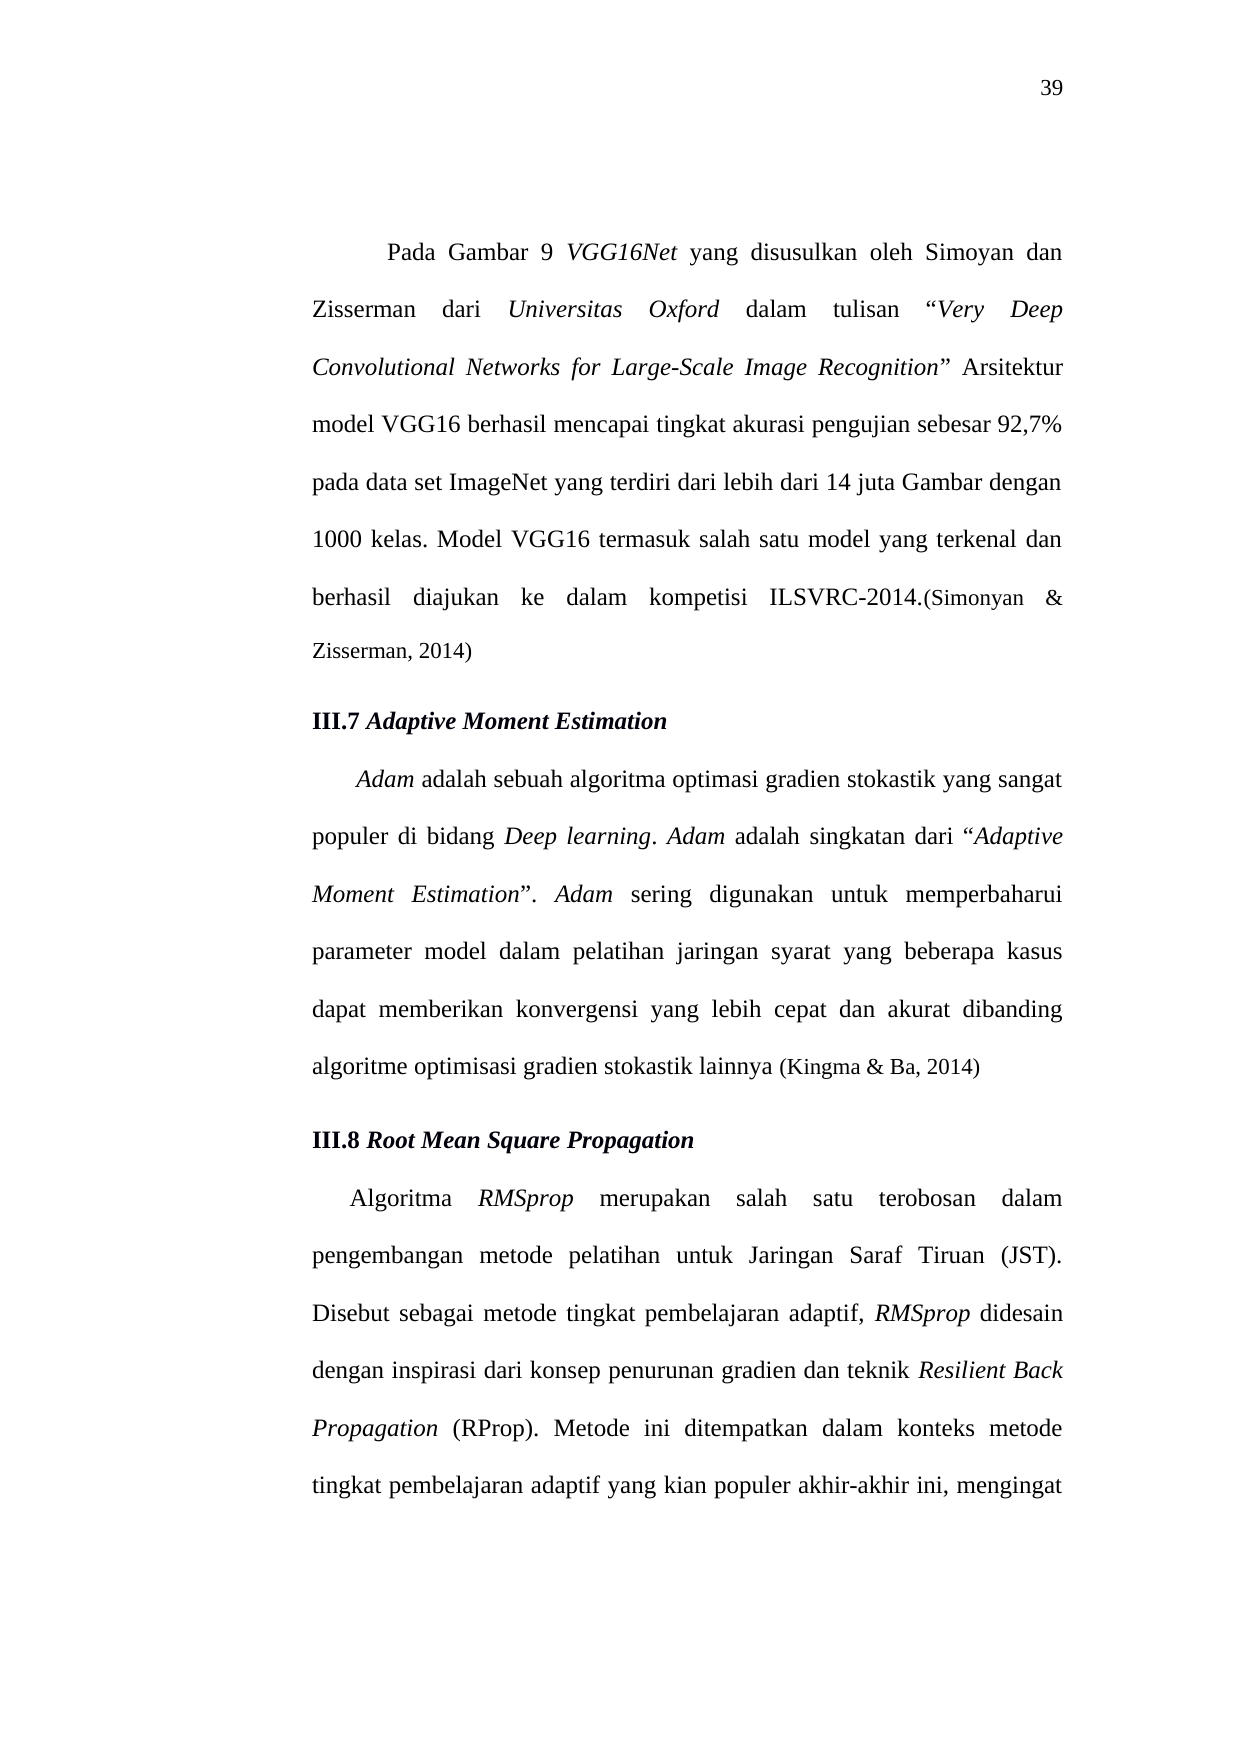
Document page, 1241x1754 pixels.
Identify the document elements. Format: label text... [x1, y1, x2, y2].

subtitle Root Mean Square Propagation [312, 1126, 1063, 1154]
text Pada Gambar 9 VGG16Net yang disusulkan oleh Simoyan dan Zisserman dari Universitas Oxford dalam tulisan “Very Deep Convolutional Networks for Large-Scale Image Recognition” Arsitektur model VGG16 berhasil mencapai tingkat akurasi pengujian sebesar 92,7% pada data set ImageNet yang terdiri dari lebih dari 14 juta Gambar dengan 1000 kelas. Model VGG16 termasuk salah satu model yang terkenal dan berhasil diajukan ke dalam kompetisi ILSVRC-2014. [312, 237, 1063, 663]
text Adam adalah sebuah algoritma optimasi gradien stokastik yang sangat populer di bidang Deep learning. Adam adalah singkatan dari “Adaptive Moment Estimation”. Adam sering digunakan untuk memperbaharui parameter model dalam pelatihan jaringan syarat yang beberapa kasus dapat memberikan konvergensi yang lebih cepat dan akurat dibanding algoritme optimisasi gradien stokastik lainnya [312, 764, 1063, 1080]
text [312, 1183, 1063, 1499]
subtitle Adaptive Moment Estimation [312, 706, 1063, 735]
